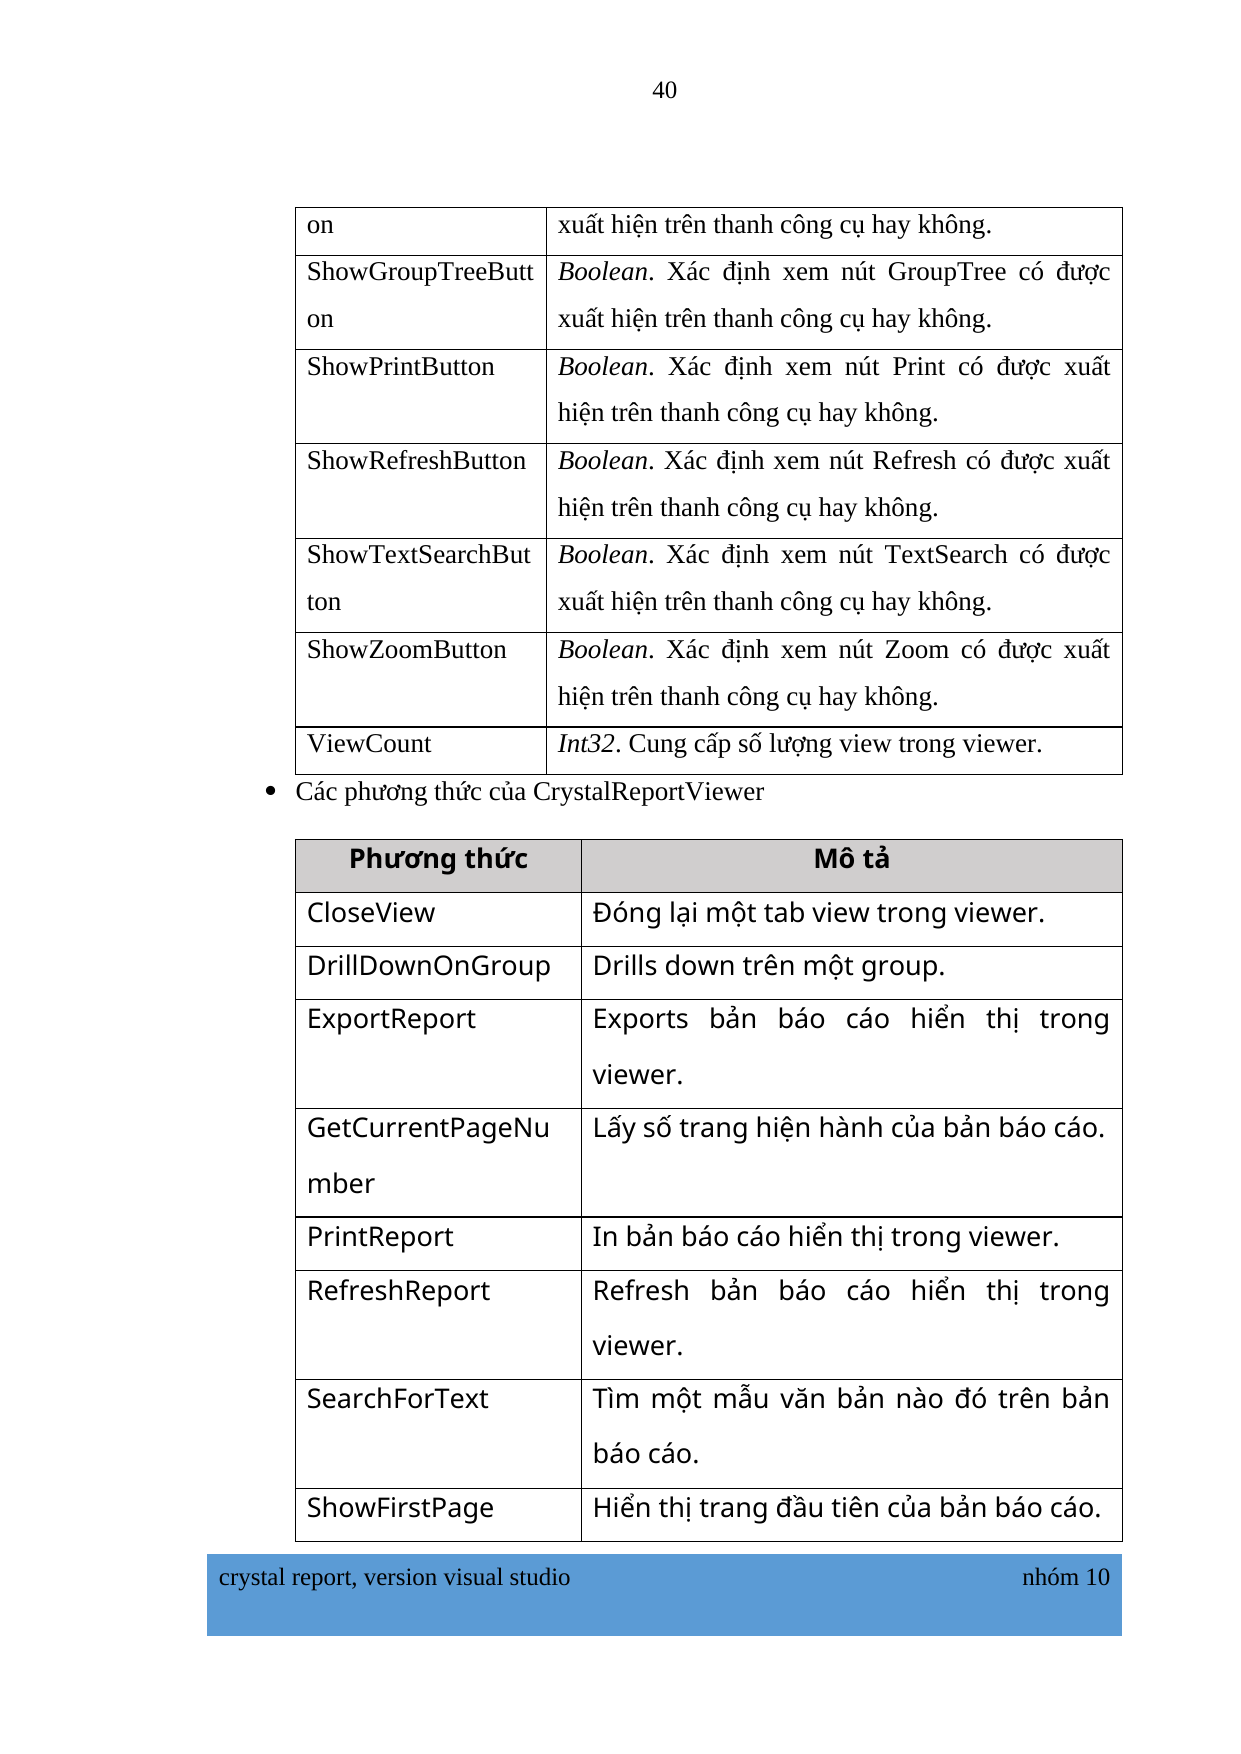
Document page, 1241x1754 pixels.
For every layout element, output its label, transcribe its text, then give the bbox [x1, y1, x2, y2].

table_header Mô tả [582, 840, 1122, 892]
table_cell ShowRefreshButton [296, 444, 546, 538]
table_cell Int32. Cung cấp số lượng view trong viewer. [547, 728, 1122, 774]
table_cell Đóng lại một tab view trong viewer. [582, 893, 1122, 946]
table_cell Boolean. Xác định xem nút Refresh có được xuất hiện trên thanh công cụ hay không. [547, 444, 1122, 538]
table_cell ShowTextSearchButton [296, 539, 546, 632]
table_cell ShowPrintButton [296, 350, 546, 443]
table_cell ShowGotoPageButton [296, 208, 546, 254]
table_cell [547, 208, 1122, 254]
table_cell Exports bản báo cáo hiển thị trong viewer. [582, 1000, 1122, 1108]
table_cell Boolean. Xác định xem nút GroupTree có được xuất hiện trên thanh công cụ hay không. [547, 256, 1122, 349]
table_cell ShowGroupTreeButton [296, 256, 546, 349]
table_cell Drills down trên một group. [582, 947, 1122, 999]
list Các phương thức của CrystalReportViewer [266, 775, 1122, 806]
table_cell PrintReport [296, 1218, 581, 1270]
table_cell ExportReport [296, 1000, 581, 1108]
table_cell In bản báo cáo hiển thị trong viewer. [582, 1218, 1122, 1270]
table_cell RefreshReport [296, 1271, 581, 1379]
table_cell Lấy số trang hiện hành của bản báo cáo. [582, 1109, 1122, 1216]
table_cell Tìm một mẫu văn bản nào đó trên bản báo cáo. [582, 1380, 1122, 1487]
table_cell Boolean. Xác định xem nút TextSearch có được xuất hiện trên thanh công cụ hay không. [547, 539, 1122, 632]
table_cell SearchForText [296, 1380, 581, 1487]
table_cell Boolean. Xác định xem nút Print có được xuất hiện trên thanh công cụ hay không. [547, 350, 1122, 443]
table_header Phương thức [296, 840, 581, 892]
table_cell ShowFirstPage [296, 1489, 581, 1541]
table_cell GetCurrentPageNumber [296, 1109, 581, 1216]
table_cell ShowZoomButton [296, 633, 546, 726]
table_cell Refresh bản báo cáo hiển thị trong viewer. [582, 1271, 1122, 1379]
table_cell Hiển thị trang đầu tiên của bản báo cáo. [582, 1489, 1122, 1541]
table_cell CloseView [296, 893, 581, 946]
table_cell DrillDownOnGroup [296, 947, 581, 999]
table_cell Boolean. Xác định xem nút Zoom có được xuất hiện trên thanh công cụ hay không. [547, 633, 1122, 726]
table_cell ViewCount [296, 728, 546, 774]
